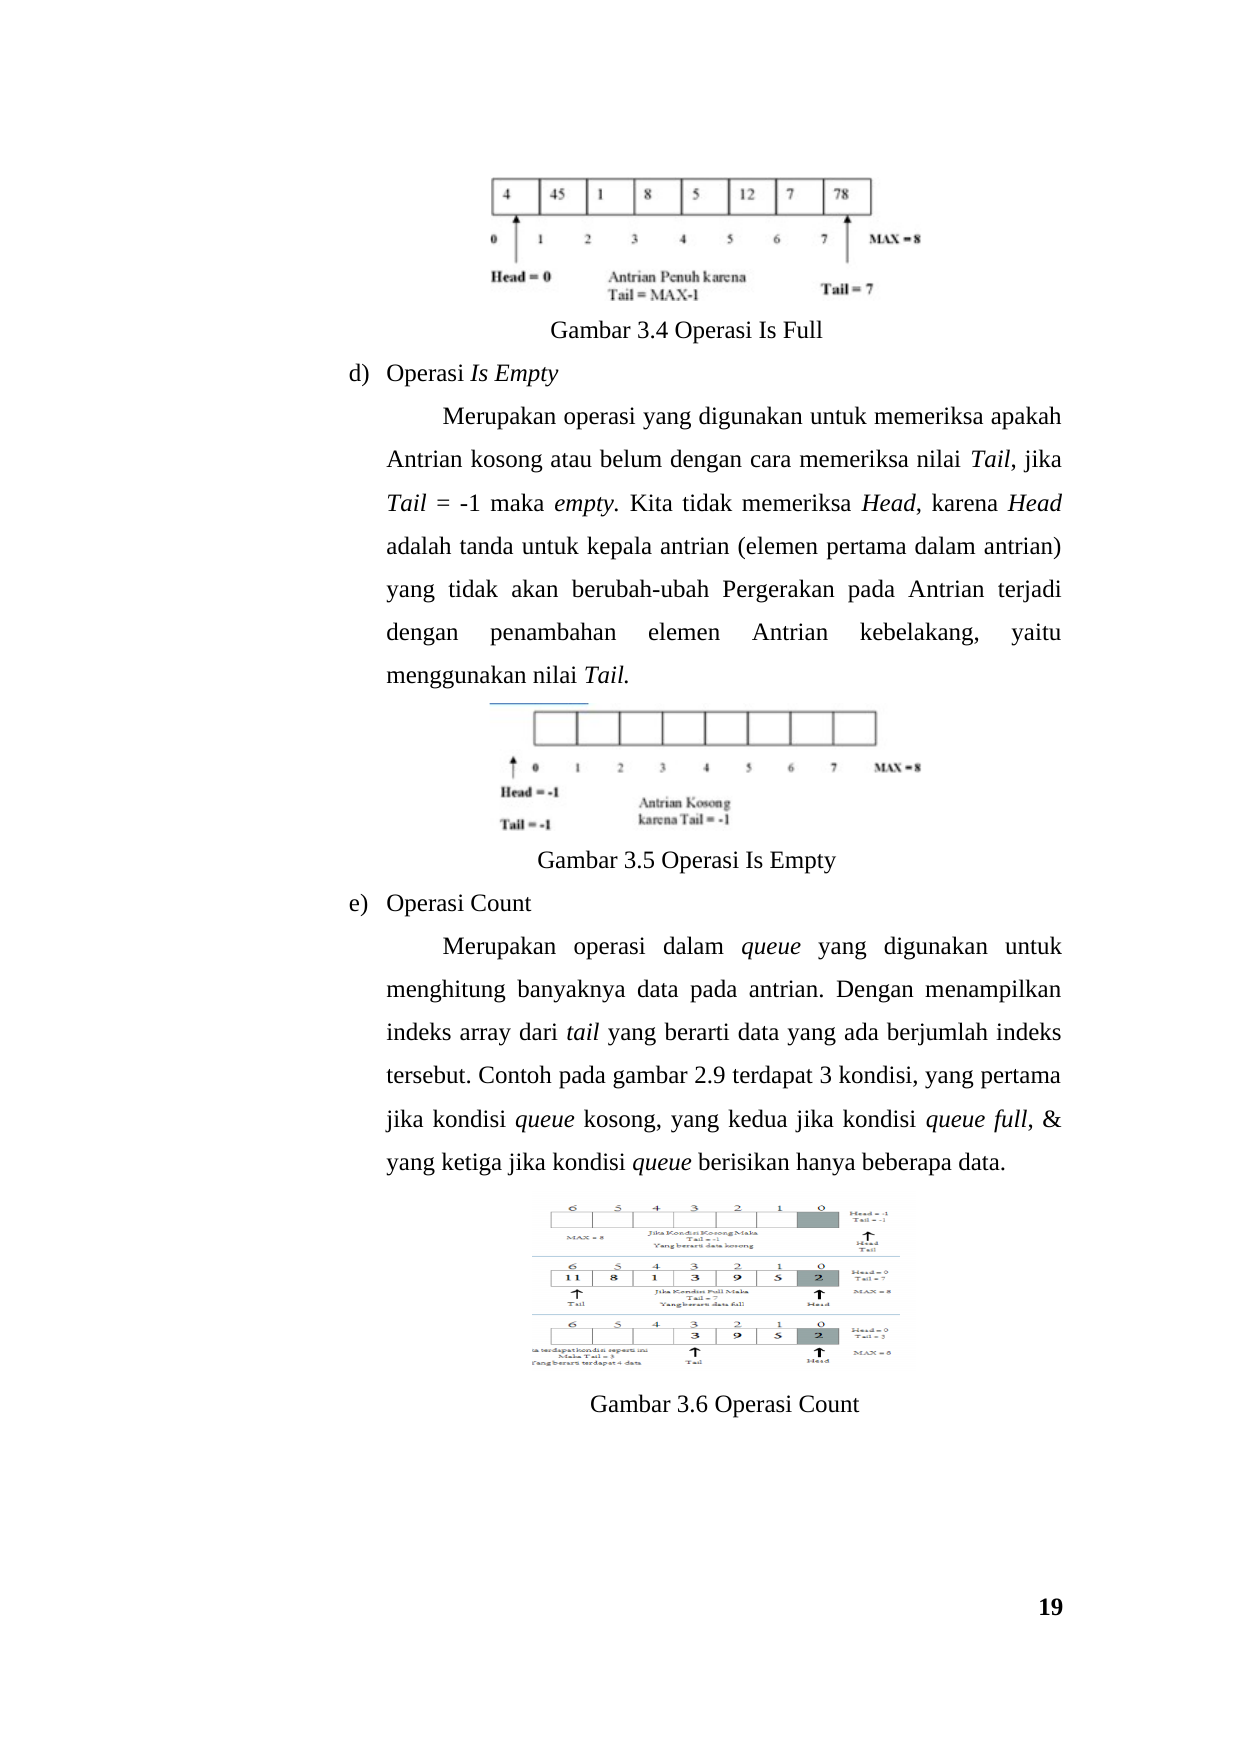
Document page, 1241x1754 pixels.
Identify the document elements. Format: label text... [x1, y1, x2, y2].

picture [532, 1190, 917, 1372]
list Operasi Count [349, 888, 1062, 917]
subtitle Operasi Is Full [310, 315, 1063, 344]
text Merupakan operasi yang digunakan untuk memeriksa apakah Antrian kosong atau belum dengan cara memeriksa nilai Tail, jika Tail = -1 maka empty. Kita tidak memeriksa Head, karena Head adalah tanda untuk kepala antrian (elemen pertama dalam antrian) yang tidak akan berubah-ubah Pergerakan pada Antrian terjadi dengan penambahan elemen Antrian kebelakang, yaitu menggunakan nilai Tail. [386, 401, 1062, 689]
list Operasi Is Empty [349, 358, 1062, 387]
subtitle Operasi Count [386, 1389, 1063, 1418]
picture [490, 177, 922, 301]
picture [489, 703, 922, 831]
subtitle Operasi Is Empty [310, 845, 1063, 874]
text Merupakan operasi dalam queue yang digunakan untuk menghitung banyaknya data pada antrian. Dengan menampilkan indeks array dari tail yang berarti data yang ada berjumlah indeks tersebut. Contoh pada gambar 2.9 terdapat 3 kondisi, yang pertama jika kondisi queue kosong, yang kedua jika kondisi queue full, & yang ketiga jika kondisi queue berisikan hanya beberapa data. [386, 931, 1062, 1176]
